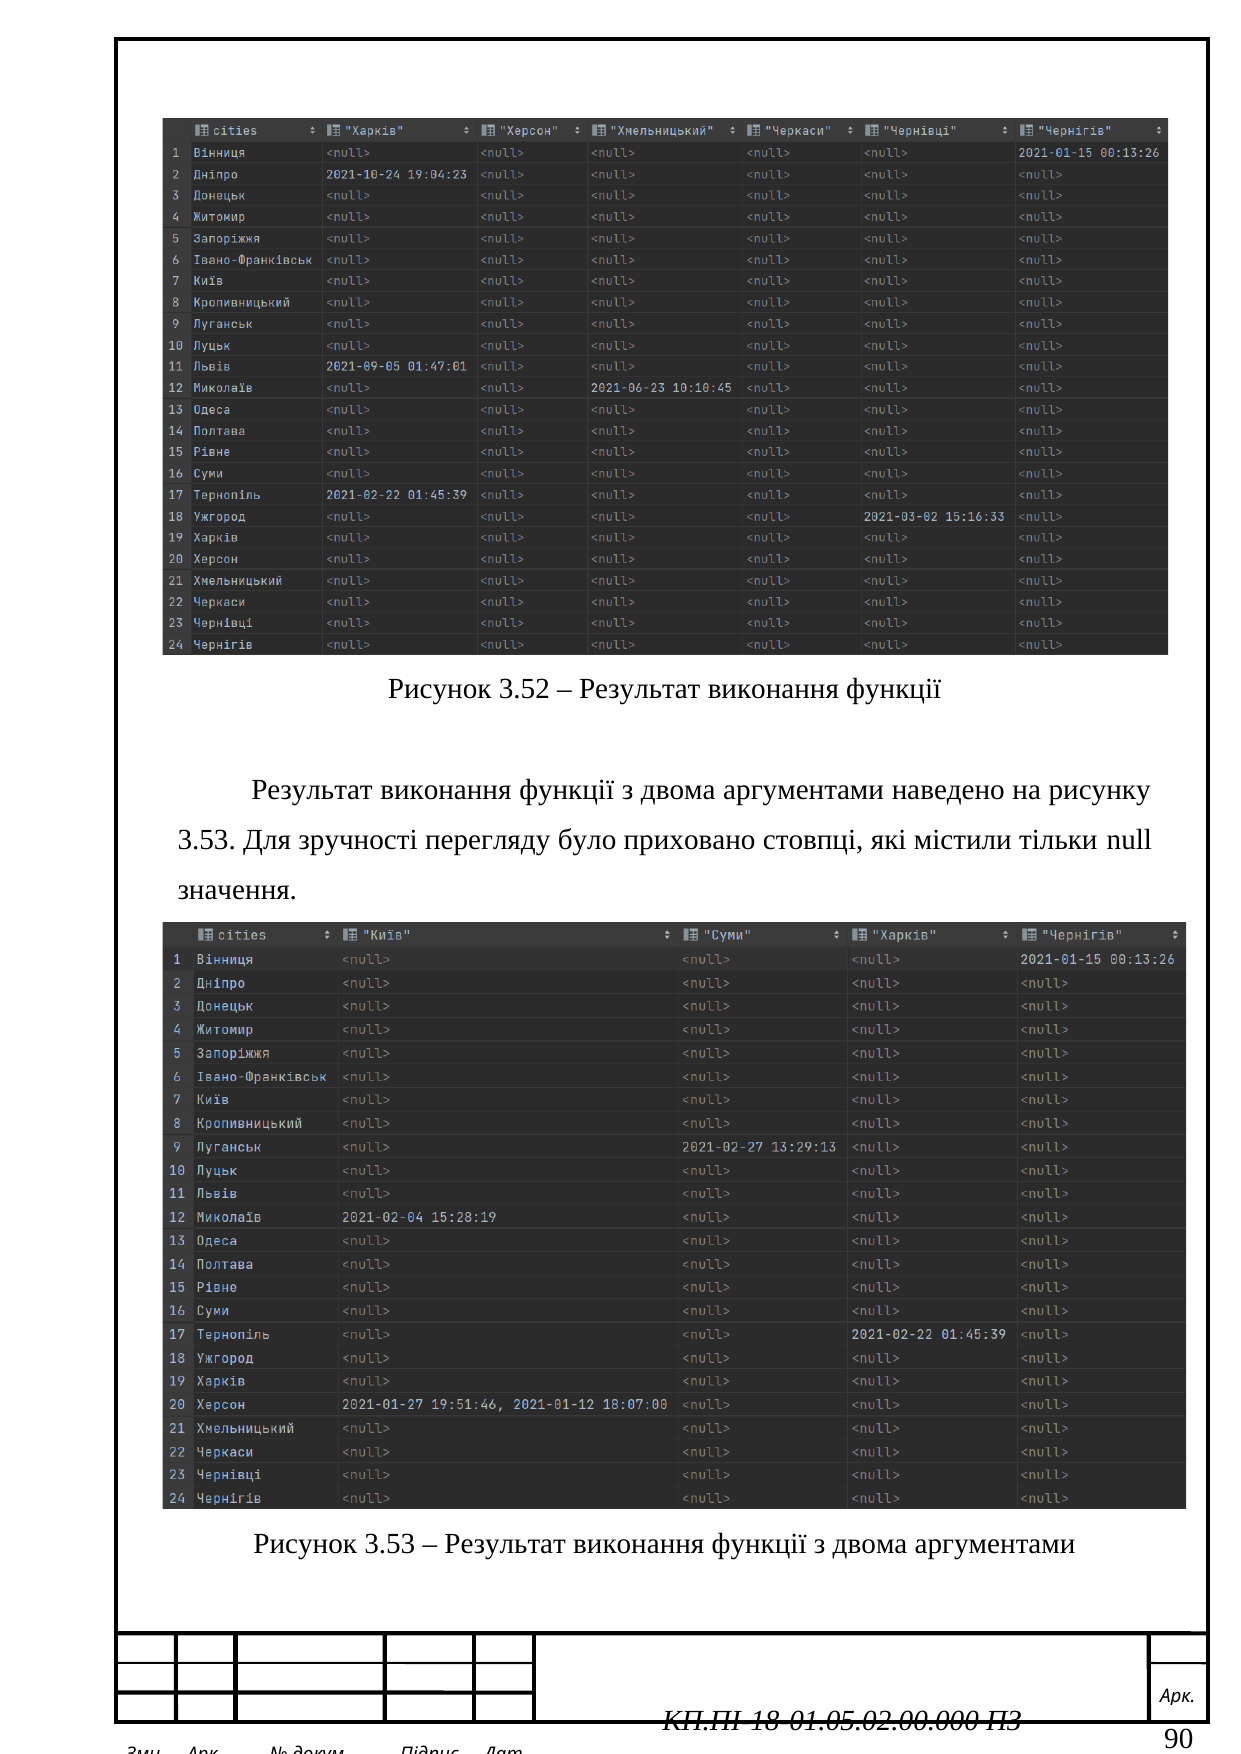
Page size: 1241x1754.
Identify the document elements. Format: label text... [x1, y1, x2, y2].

text Рисунок 3.53 – Результат виконання функції з двома аргументами [177, 1526, 1152, 1559]
text Рисунок 3.52 – Результат виконання функції [177, 671, 1152, 705]
text Результат виконання функції з двома аргументами наведено на рисунку 3.53. Для зручності перегляду було приховано стовпці, які містили тільки null значення. [177, 772, 1152, 906]
picture [162, 922, 1187, 1509]
picture [162, 118, 1169, 655]
